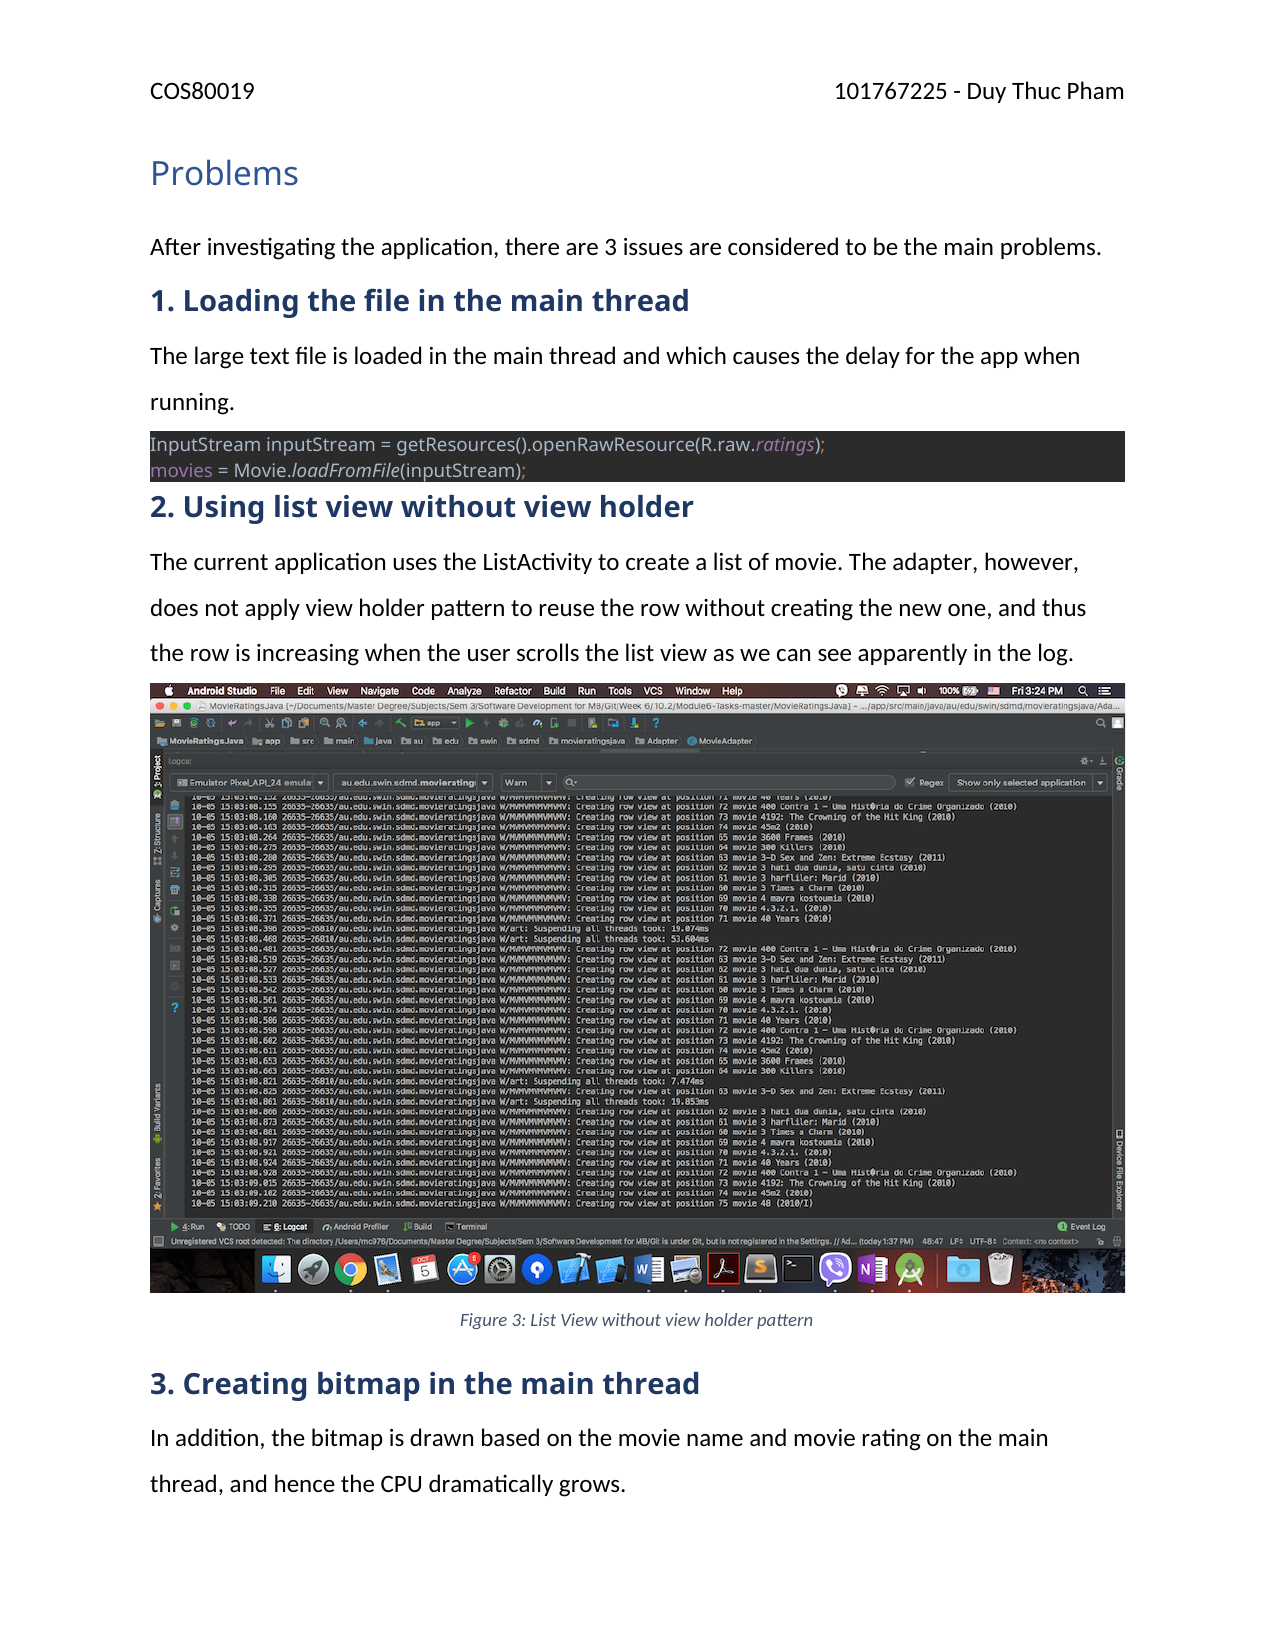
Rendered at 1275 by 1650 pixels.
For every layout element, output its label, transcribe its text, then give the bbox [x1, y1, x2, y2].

subtitle 1. Loading the file in the main thread [150, 281, 1125, 320]
subtitle 2. Using list view without view holder [150, 487, 1125, 526]
text Figure 3: List View without view holder pattern [150, 1308, 1125, 1331]
picture [150, 683, 1125, 1293]
subtitle 3. Creating bitmap in the main thread [150, 1363, 1125, 1403]
text The current application uses the ListActivity to create a list of movie. The adapter, however, does not apply view holder pattern to reuse the row without creating the new one, and thus the row is increasing when the user scrolls the list view as we can see apparently in the log. [150, 546, 1125, 668]
text In addition, the bitmap is drawn based on the movie name and movie rating on the main thread, and hence the CPU dramatically grows. [150, 1423, 1125, 1499]
subtitle Problems [150, 150, 1125, 195]
text After investigating the application, there are 3 issues are considered to be the main problems. [150, 231, 1125, 261]
text The large text file is loaded in the main thread and which causes the delay for the app when running. [150, 340, 1125, 416]
text InputStream inputStream = getResources().openRawResource(R.raw.ratings); movies = Movie.loadFromFile(inputStream); [150, 431, 1125, 482]
